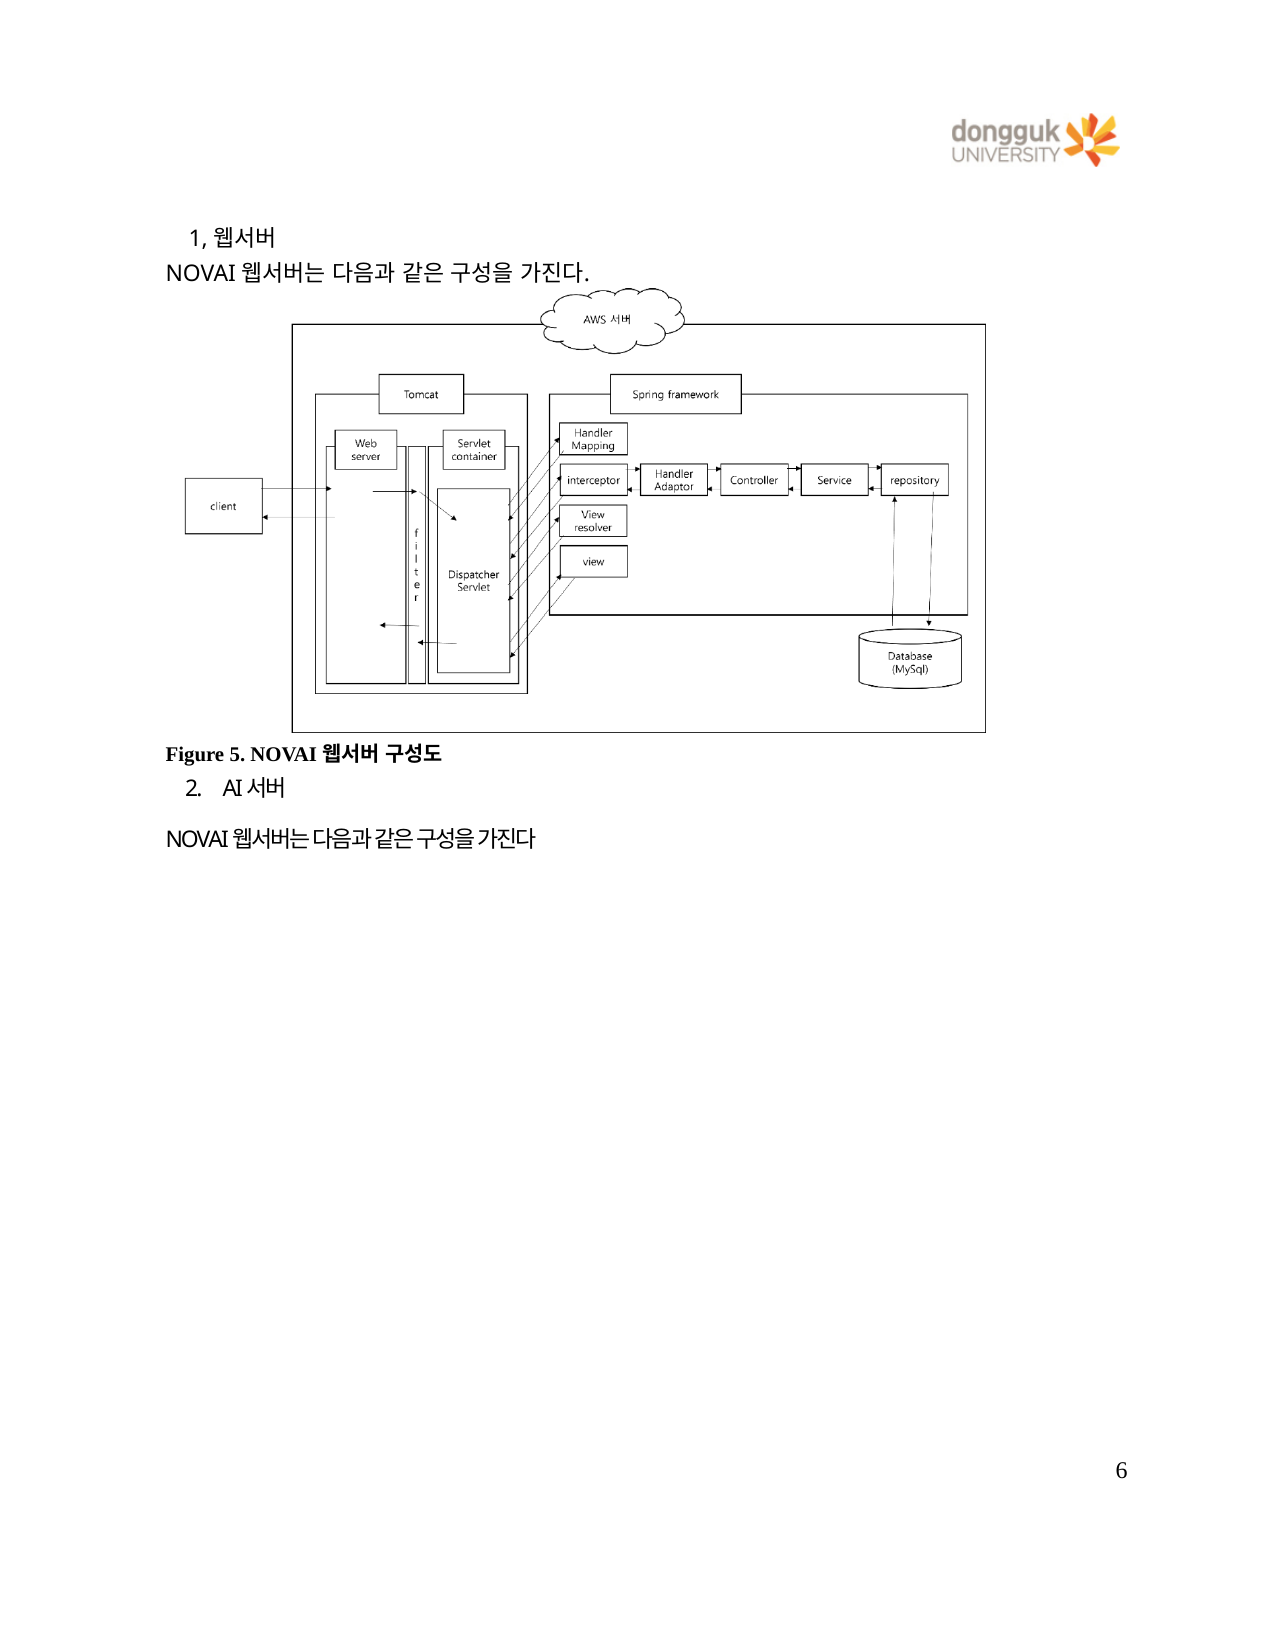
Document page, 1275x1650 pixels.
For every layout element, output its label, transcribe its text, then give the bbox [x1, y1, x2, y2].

picture [950, 110, 1122, 169]
list AI 서버 [185, 770, 1127, 804]
text NOVAI 웹서버는 다음과 같은 구성을 가진다. [165, 254, 1127, 288]
picture [184, 288, 986, 733]
text Figure 5. NOVAI 웹서버 구성도 [165, 735, 1127, 770]
text 1, 웹서버 [165, 220, 1127, 254]
list NOVAI 웹서버는 다음과 같은 구성을 가진다 [165, 821, 1127, 855]
